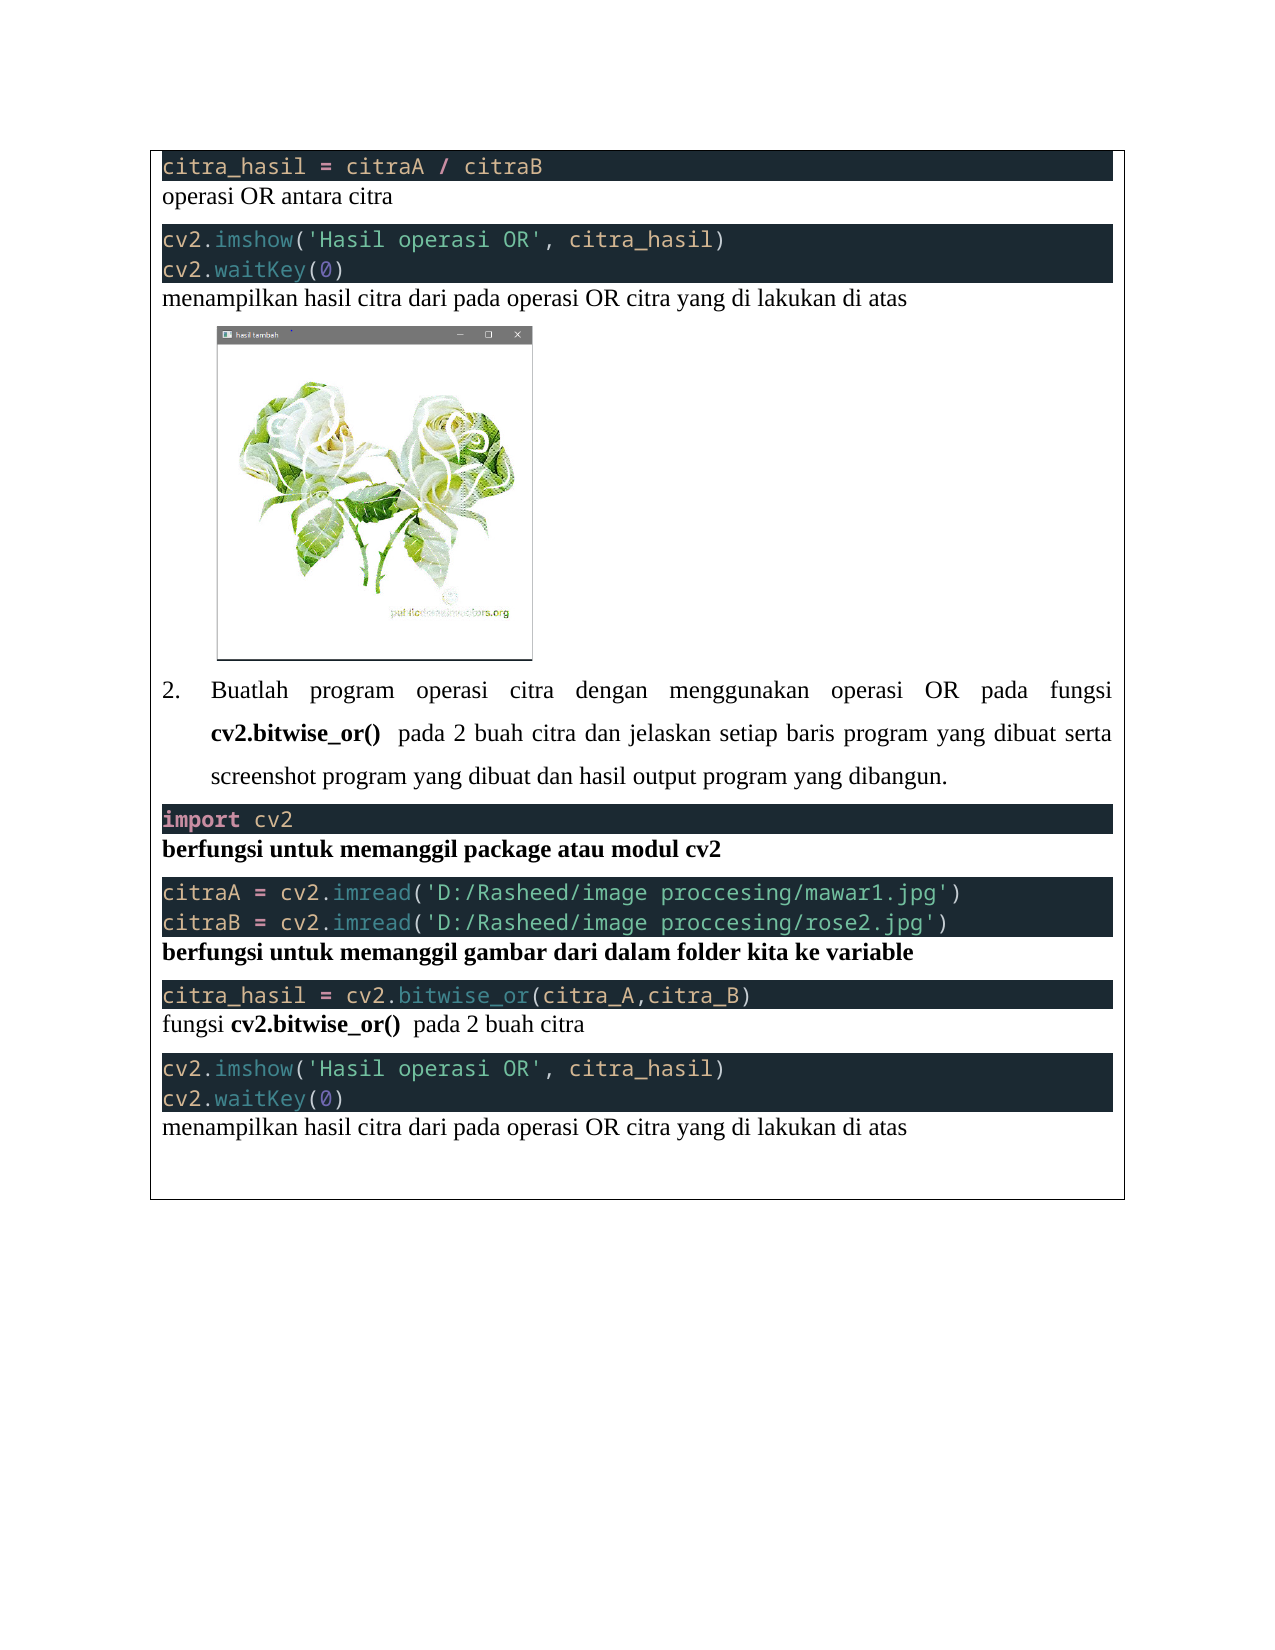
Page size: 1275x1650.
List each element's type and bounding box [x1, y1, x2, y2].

table_cell [151, 151, 1124, 1198]
picture [216, 326, 533, 661]
